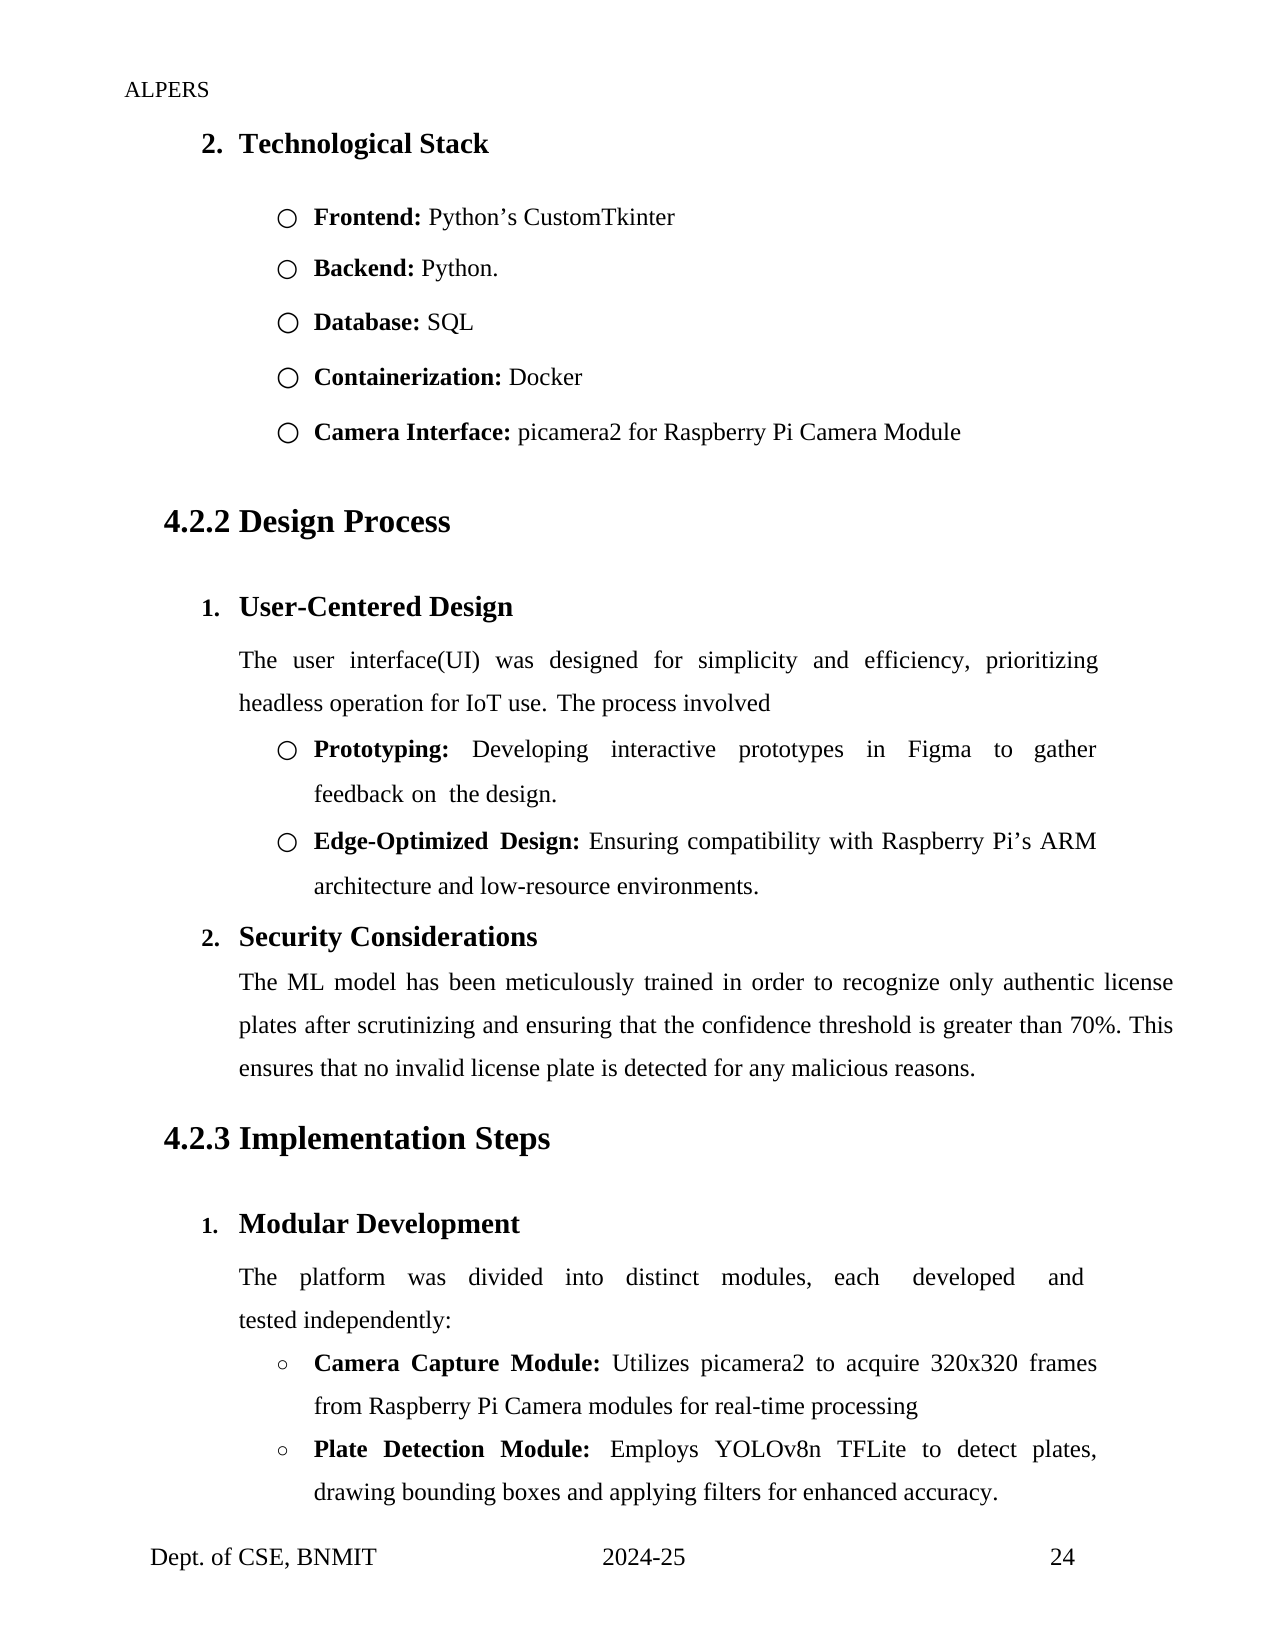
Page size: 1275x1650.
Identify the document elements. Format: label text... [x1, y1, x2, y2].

list Camera Capture Module: Utilizes picamera2 to acquire 320x320 frames from Raspberry Pi Camera modules for real-time processing [276, 1348, 1098, 1420]
subtitle Design Process [163, 501, 1174, 540]
subtitle User-Centered Design [201, 589, 1174, 623]
list Database: SQL [276, 301, 1174, 338]
list Containerization: Docker [276, 356, 1174, 393]
subtitle Implementation Steps [163, 1118, 1174, 1157]
list Plate Detection Module: Employs YOLOv8n TFLite to detect plates, drawing bounding boxes and applying filters for enhanced accuracy. [276, 1434, 1098, 1506]
list Camera Interface: picamera2 for Raspberry Pi Camera Module [276, 412, 1174, 488]
subtitle Security Considerations The ML model has been meticulously trained in order to recognize only authentic license plates after scrutinizing and ensuring that the confidence threshold is greater than 70%. This ensures that no invalid license plate is detected for any malicious reasons. [201, 919, 1174, 1082]
list Technological Stack [201, 126, 1097, 160]
text The platform was divided into distinct modules, each developed and tested independently: [238, 1262, 1084, 1334]
list Frontend: Python’s CustomTkinter [276, 199, 1097, 233]
list Edge-Optimized Design: Ensuring compatibility with Raspberry Pi’s ARM architecture and low-resource environments. [276, 823, 1097, 900]
text The user interface(UI) was designed for simplicity and efficiency, prioritizing headless operation for IoT use. The process involved [238, 645, 1099, 717]
list Prototyping: Developing interactive prototypes in Figma to gather feedback on the design. [276, 731, 1096, 808]
subtitle Modular Development [201, 1207, 1174, 1240]
list Backend: Python. [276, 250, 1174, 284]
